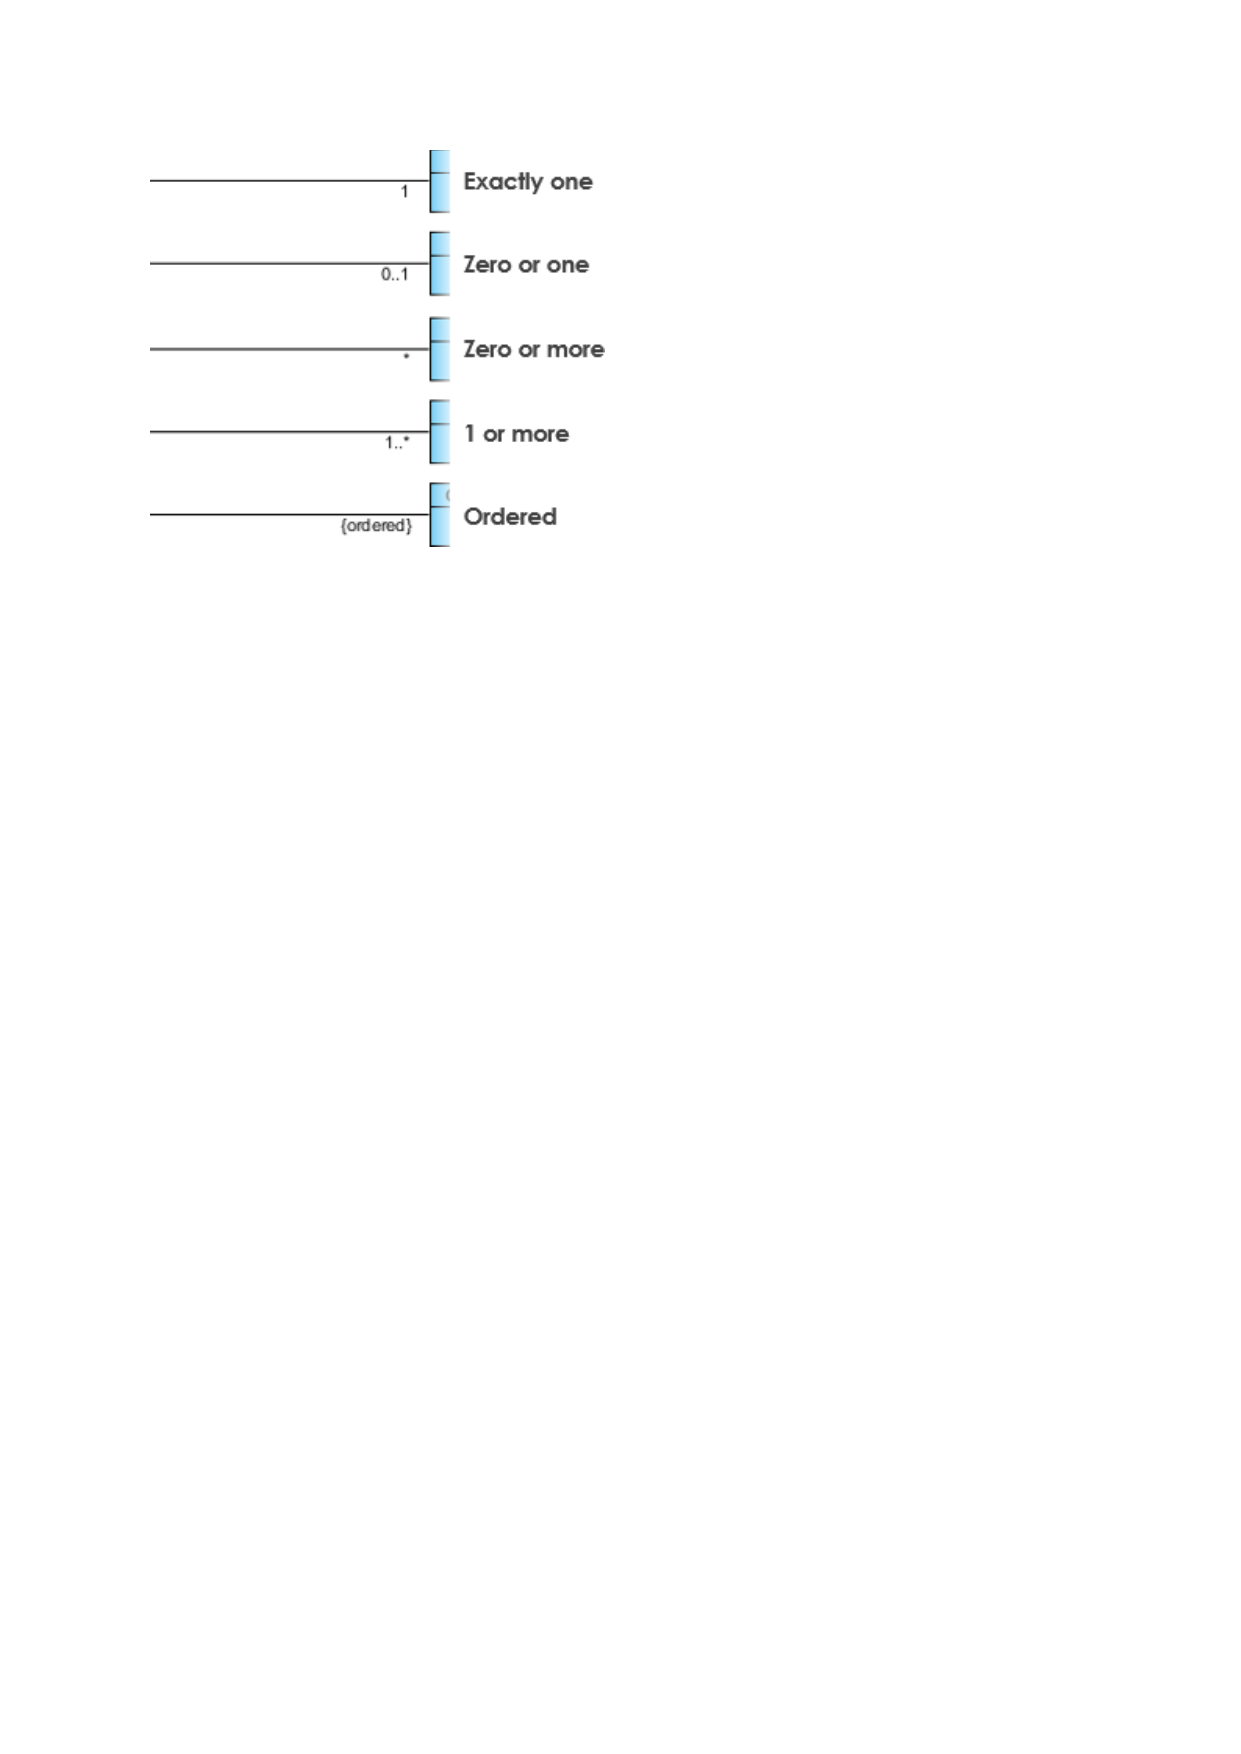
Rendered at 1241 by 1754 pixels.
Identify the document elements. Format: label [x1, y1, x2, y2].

picture [150, 150, 605, 547]
